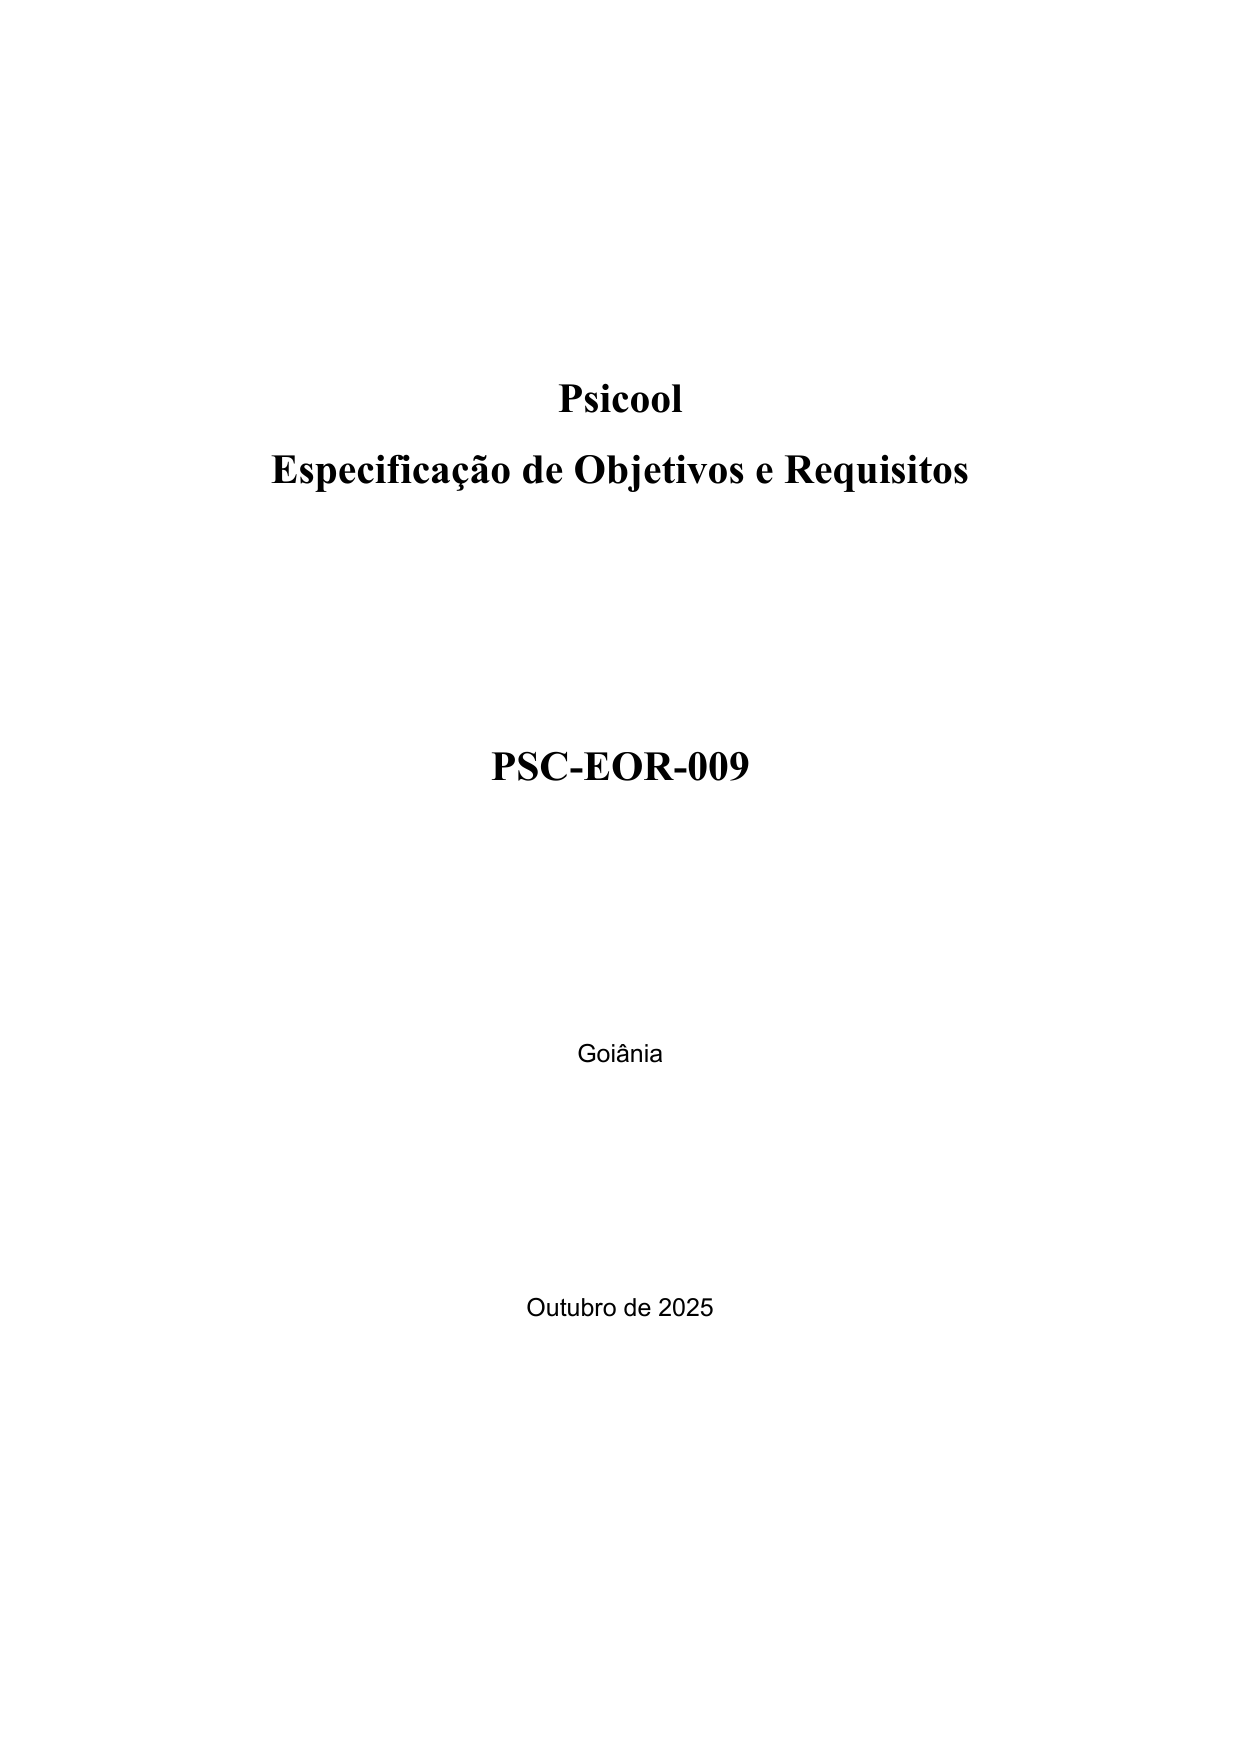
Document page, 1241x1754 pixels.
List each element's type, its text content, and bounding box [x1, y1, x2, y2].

text Goiânia [177, 1039, 1063, 1068]
text Psicool [177, 375, 1063, 422]
text Outubro de 2025 [177, 1293, 1063, 1321]
text PSC-EOR-009 [177, 743, 1063, 789]
text Especificação de Objetivos e Requisitos [177, 447, 1063, 493]
